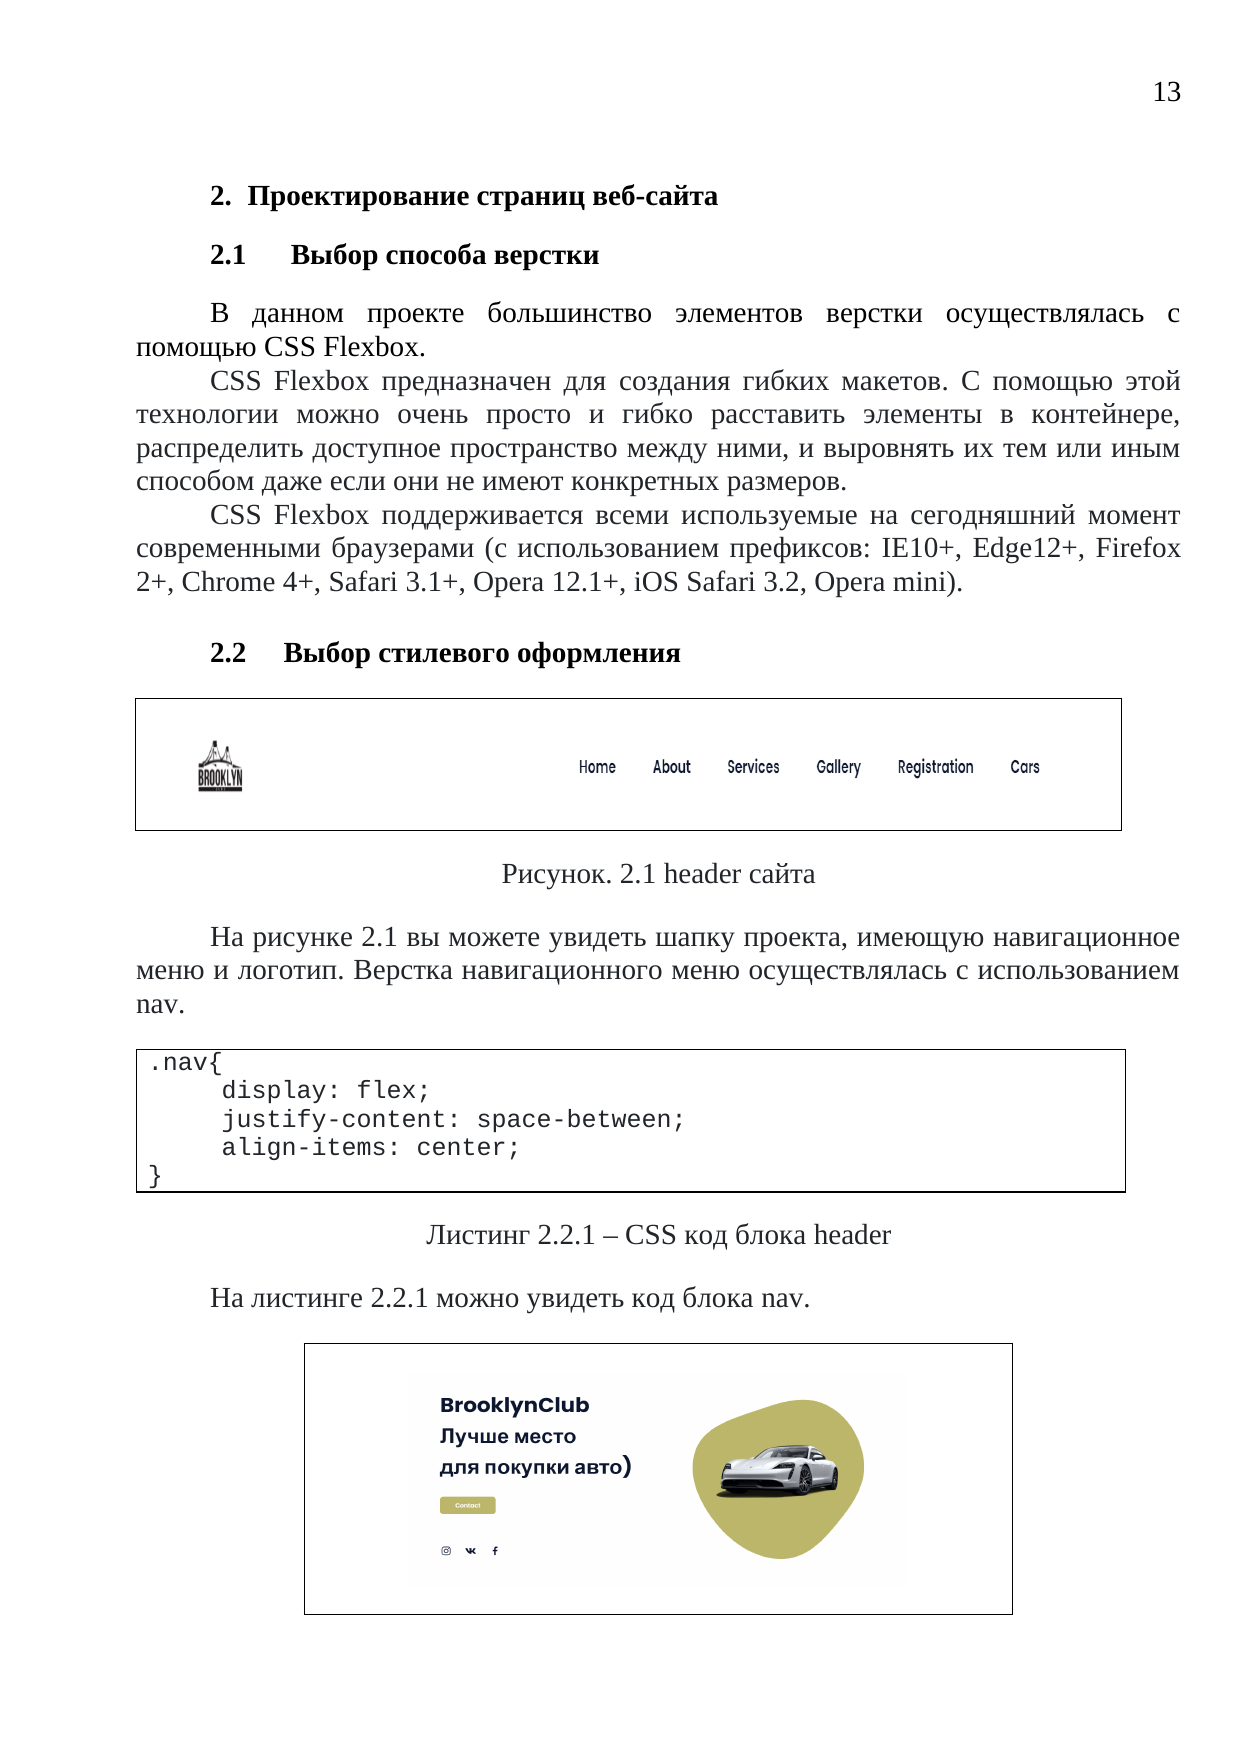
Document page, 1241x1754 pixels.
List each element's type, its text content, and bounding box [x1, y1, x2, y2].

text Рисунок. 2.1 header сайта [77, 856, 1181, 890]
picture [167, 727, 1091, 806]
table_header [136, 699, 1121, 830]
list Выбор стилевого оформления [136, 635, 1181, 668]
subtitle Проектирование страниц веб-сайта [210, 178, 1181, 212]
text Листинг 2.2.1 – CSS код блока header [136, 1217, 1181, 1251]
text CSS Flexbox предназначен для создания гибких макетов. С помощью этой технологии можно очень просто и гибко расставить элементы в контейнере, распределить доступное пространство между ними, и выровнять их тем или иным способом даже если они не имеют конкретных размеров. [136, 363, 1181, 497]
table_header [305, 1344, 1012, 1614]
list Выбор способа верстки [136, 237, 1181, 271]
text В данном проекте большинство элементов верстки осуществлялась с помощью CSS Flexbox. [136, 296, 1181, 363]
text На рисунке 2.1 вы можете увидеть шапку проекта, имеющую навигационное меню и логотип. Верстка навигационного меню осуществлялась с использованием nav. [136, 919, 1181, 1019]
text На листинге 2.2.1 можно увидеть код блока nav. [136, 1280, 1181, 1314]
picture [409, 1373, 908, 1589]
table_header .nav{ display: flex; justify-content: space-between; align-items: center; } [137, 1050, 1125, 1191]
text CSS Flexbox поддерживается всеми используемые на сегодняшний момент современными браузерами (с использованием префиксов: IE10+, Edge12+, Firefox 2+, Chrome 4+, Safari 3.1+, Opera 12.1+, iOS Safari 3.2, Opera mini). [136, 497, 1181, 597]
